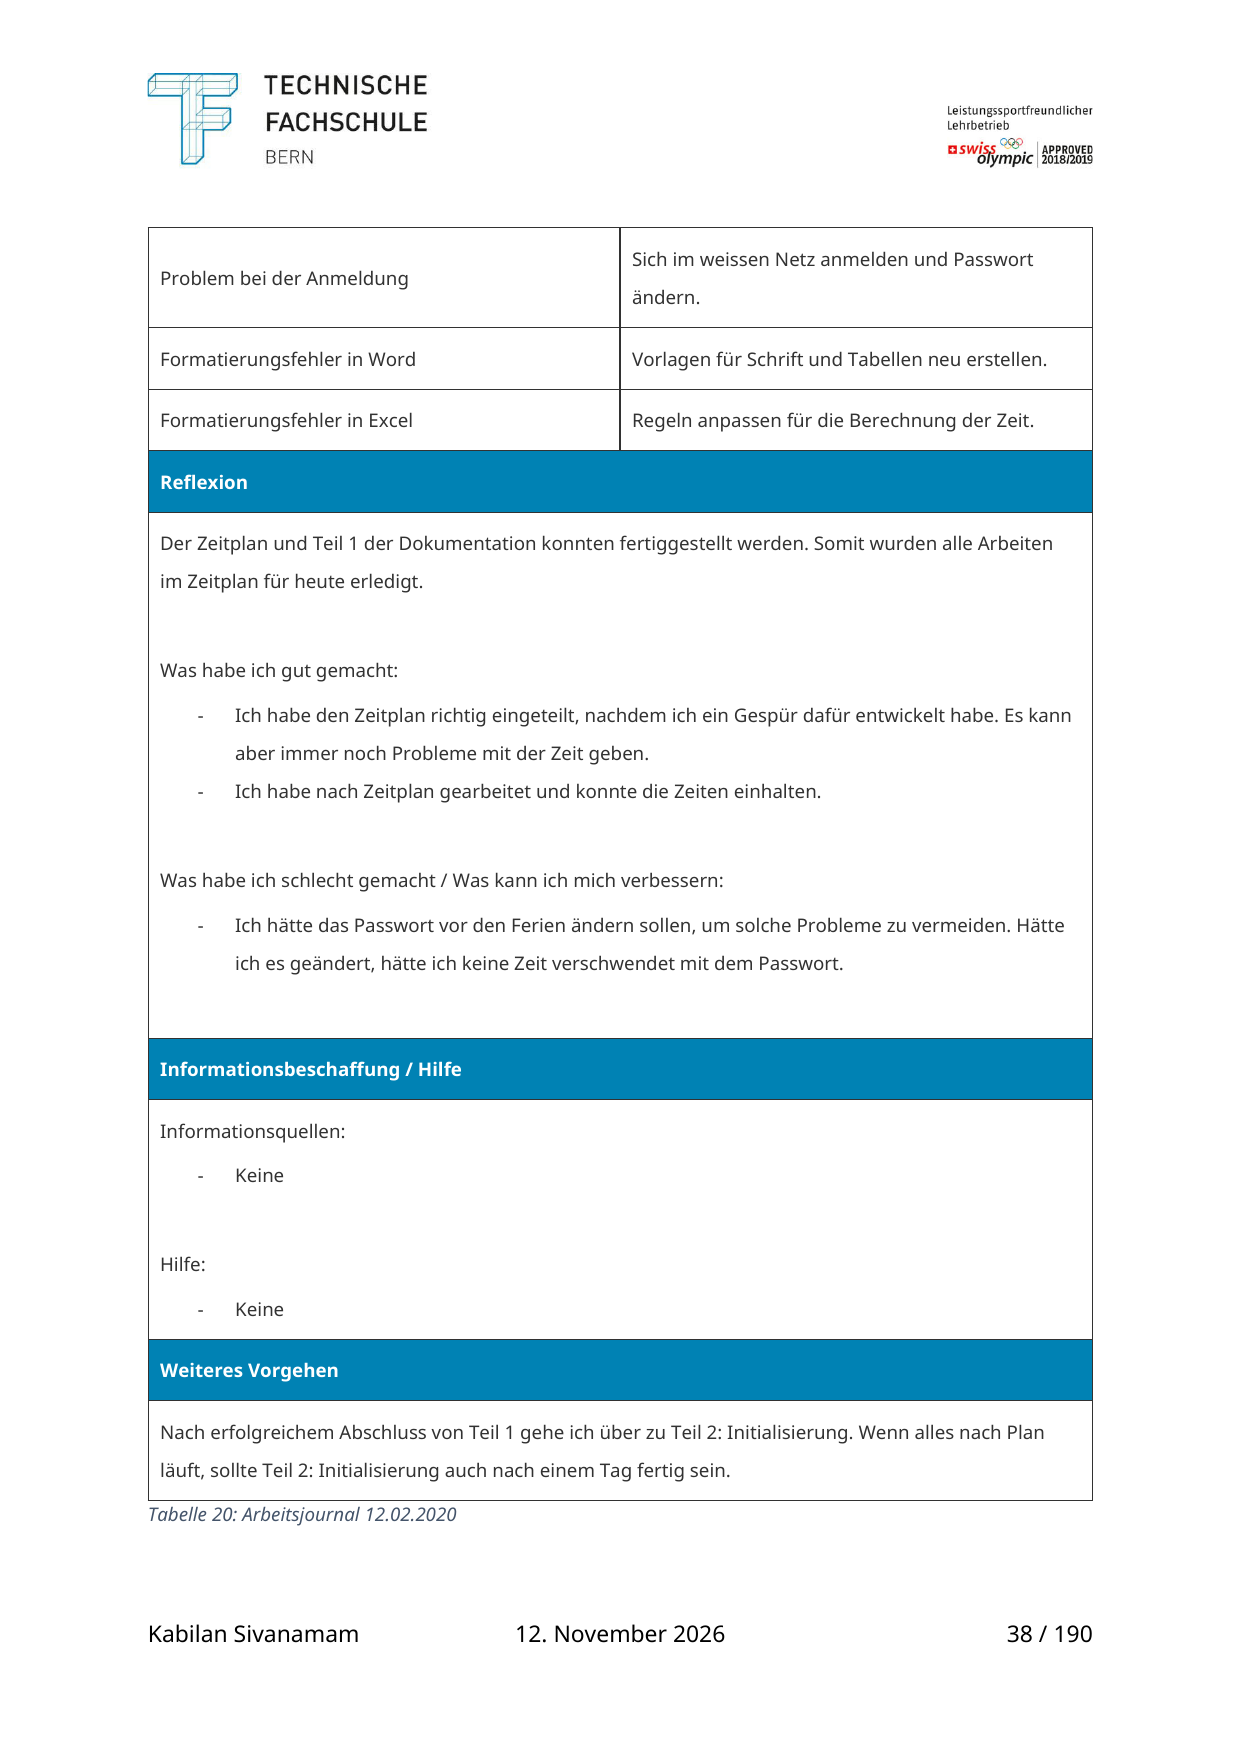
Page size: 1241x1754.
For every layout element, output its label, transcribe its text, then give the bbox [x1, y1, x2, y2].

table_cell Formatierungsfehler in Excel [149, 390, 619, 450]
table_cell Reflexion [149, 451, 1092, 512]
table_cell Sich im weissen Netz anmelden und Passwort ändern. [621, 228, 1092, 327]
picture [147, 73, 1093, 196]
table_cell Formatierungsfehler in Word [149, 328, 619, 388]
table_cell Nach erfolgreichem Abschluss von Teil 1 gehe ich über zu Teil 2: Initialisierung. Wenn alles nach Plan läuft, sollte Teil 2: Initialisierung auch nach einem Tag fertig sein. [149, 1401, 1092, 1500]
table_cell Vorlagen für Schrift und Tabellen neu erstellen. [621, 328, 1092, 388]
table_cell Problem bei der Anmeldung [149, 228, 619, 327]
table_cell Informationsquellen: Keine Hilfe: Keine [149, 1100, 1092, 1338]
table_cell Weiteres Vorgehen [149, 1340, 1092, 1400]
table_cell Informationsbeschaffung / Hilfe [149, 1039, 1092, 1099]
table_cell Regeln anpassen für die Berechnung der Zeit. [621, 390, 1092, 450]
table_cell Der Zeitplan und Teil 1 der Dokumentation konnten fertiggestellt werden. Somit wurden alle Arbeiten im Zeitplan für heute erledigt. Was habe ich gut gemacht: Ich habe den Zeitplan richtig eingeteilt, nachdem ich ein Gespür dafür entwickelt habe. Es kann aber immer noch Probleme mit der Zeit geben. Ich habe nach Zeitplan gearbeitet und konnte die Zeiten einhalten. Was habe ich schlecht gemacht / Was kann ich mich verbessern: Ich hätte das Passwort vor den Ferien ändern sollen, um solche Probleme zu vermeiden. Hätte ich es geändert, hätte ich keine Zeit verschwendet mit dem Passwort. [149, 513, 1092, 1037]
